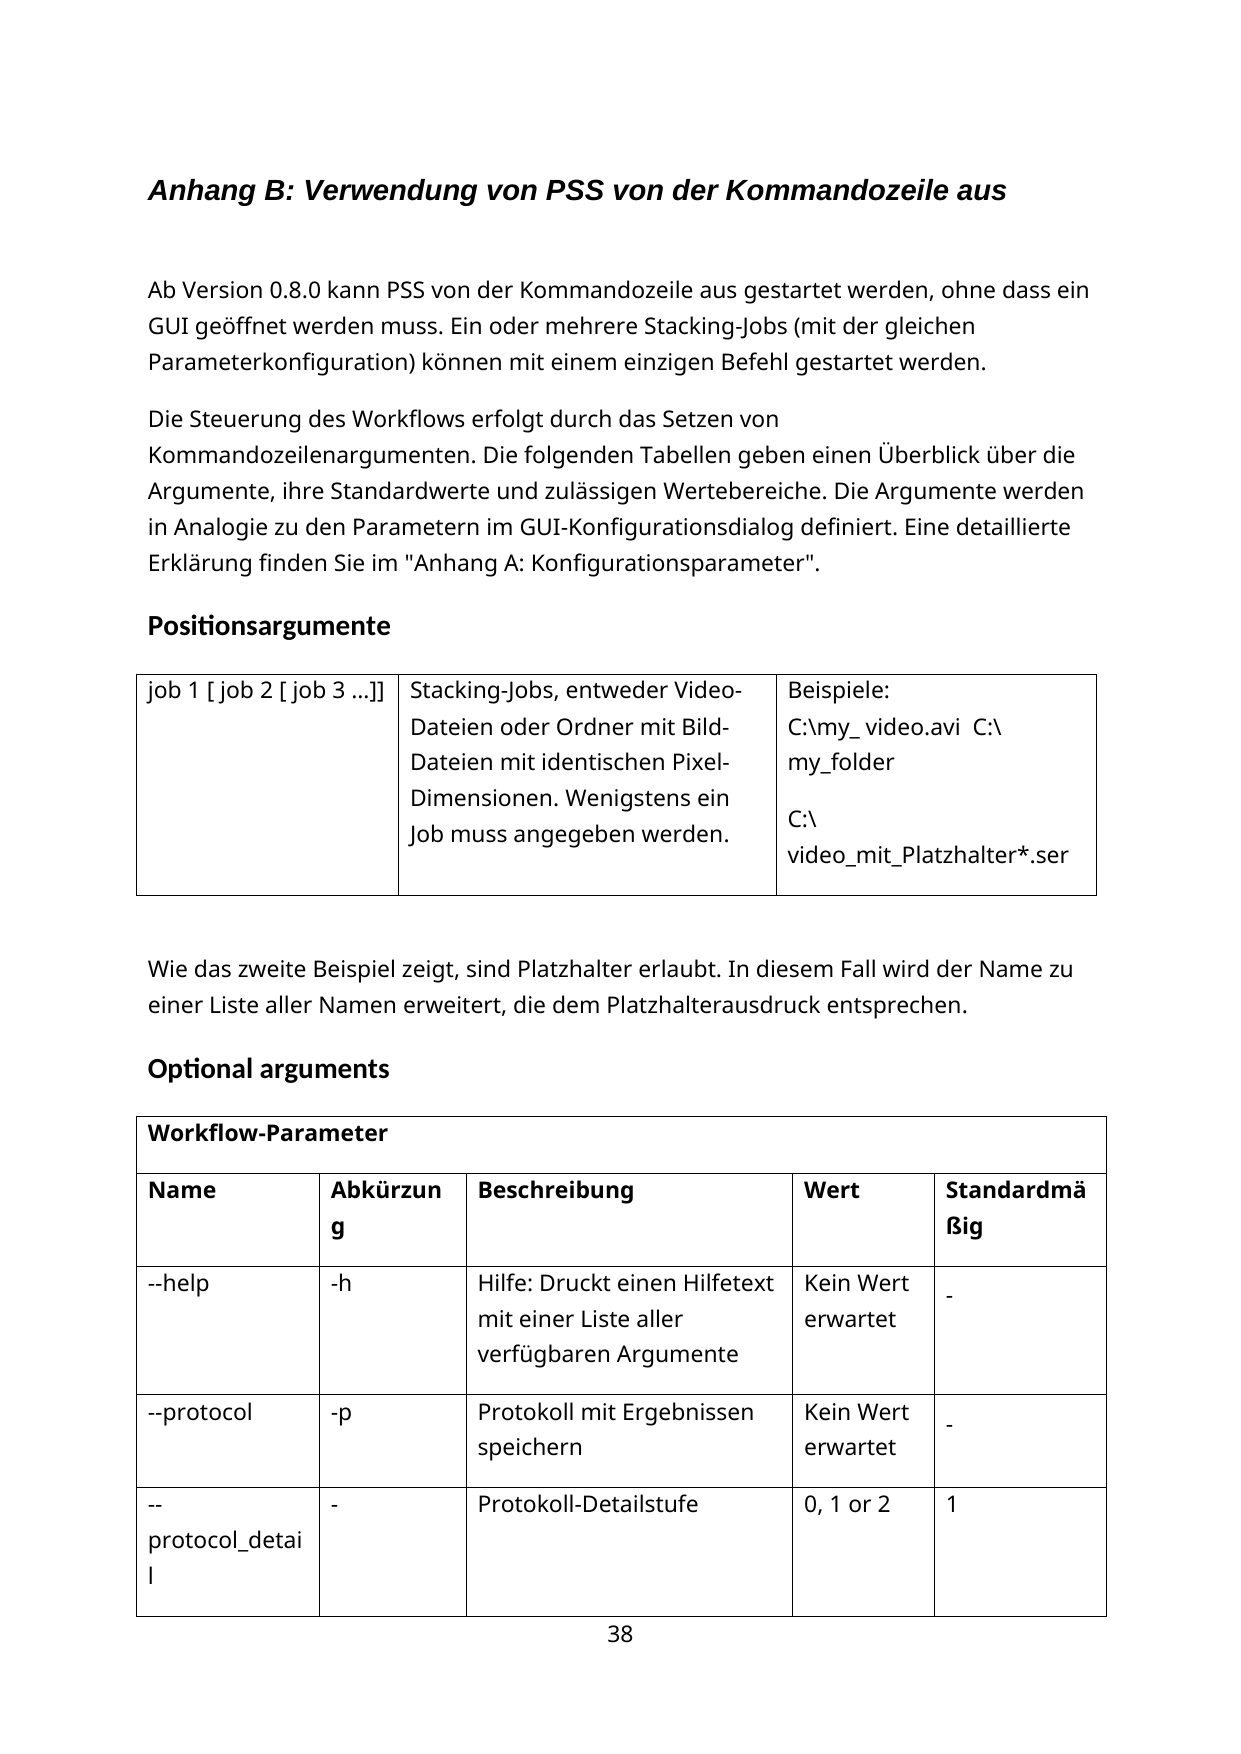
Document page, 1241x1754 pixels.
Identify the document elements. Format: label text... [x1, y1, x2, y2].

subtitle Optional arguments [148, 1050, 1093, 1085]
subtitle Positionsargumente [148, 607, 1093, 643]
table_cell Hilfe: Druckt einen Hilfetext mit einer Liste aller verfügbaren Argumente [467, 1267, 792, 1394]
table_cell Beschreibung [467, 1174, 792, 1266]
table_cell Protokoll mit Ergebnissen speichern [467, 1395, 792, 1487]
table_header Beispiele: C:\my_ video.avi C:\my_folder C:\video_mit_Platzhalter*.ser [777, 675, 1096, 895]
table_cell Name [137, 1174, 319, 1266]
table_header Stacking-Jobs, entweder Video-Dateien oder Ordner mit Bild-Dateien mit identischen Pixel-Dimensionen. Wenigstens ein Job muss angegeben werden. [399, 675, 776, 895]
table_header Workflow-Parameter [137, 1117, 1106, 1173]
subtitle Anhang B: Verwendung von PSS von der Kommandozeile aus [148, 173, 1093, 206]
table_cell 1 [935, 1488, 1106, 1616]
table_cell --help [137, 1267, 319, 1394]
table_cell Wert [793, 1174, 934, 1266]
table_cell Kein Wert erwartet [793, 1395, 934, 1487]
table_cell - [935, 1395, 1106, 1487]
table_cell 0, 1 or 2 [793, 1488, 934, 1616]
table_cell - [320, 1488, 466, 1616]
table_cell Abkürzung [320, 1174, 466, 1266]
table_cell Standardmäßig [935, 1174, 1106, 1266]
table_header job 1 [ job 2 [ job 3 …]] [137, 675, 398, 895]
text Wie das zweite Beispiel zeigt, sind Platzhalter erlaubt. In diesem Fall wird der Name zu einer Liste aller Namen erweitert, die dem Platzhalterausdruck entsprechen. [148, 953, 1093, 1020]
table_cell Protokoll-Detailstufe [467, 1488, 792, 1616]
table_cell --protocol_detail [137, 1488, 319, 1616]
table_cell Kein Wert erwartet [793, 1267, 934, 1394]
table_cell --protocol [137, 1395, 319, 1487]
table_cell - [935, 1267, 1106, 1394]
text Ab Version 0.8.0 kann PSS von der Kommandozeile aus gestartet werden, ohne dass ein GUI geöffnet werden muss. Ein oder mehrere Stacking-Jobs (mit der gleichen Parameterkonfiguration) können mit einem einzigen Befehl gestartet werden. [148, 274, 1093, 377]
table_cell -h [320, 1267, 466, 1394]
text Die Steuerung des Workflows erfolgt durch das Setzen von Kommandozeilenargumenten. Die folgenden Tabellen geben einen Überblick über die Argumente, ihre Standardwerte und zulässigen Wertebereiche. Die Argumente werden in Analogie zu den Parametern im GUI-Konfigurationsdialog definiert. Eine detaillierte Erklärung finden Sie im "Anhang A: Konfigurationsparameter". [148, 403, 1093, 578]
table_cell -p [320, 1395, 466, 1487]
